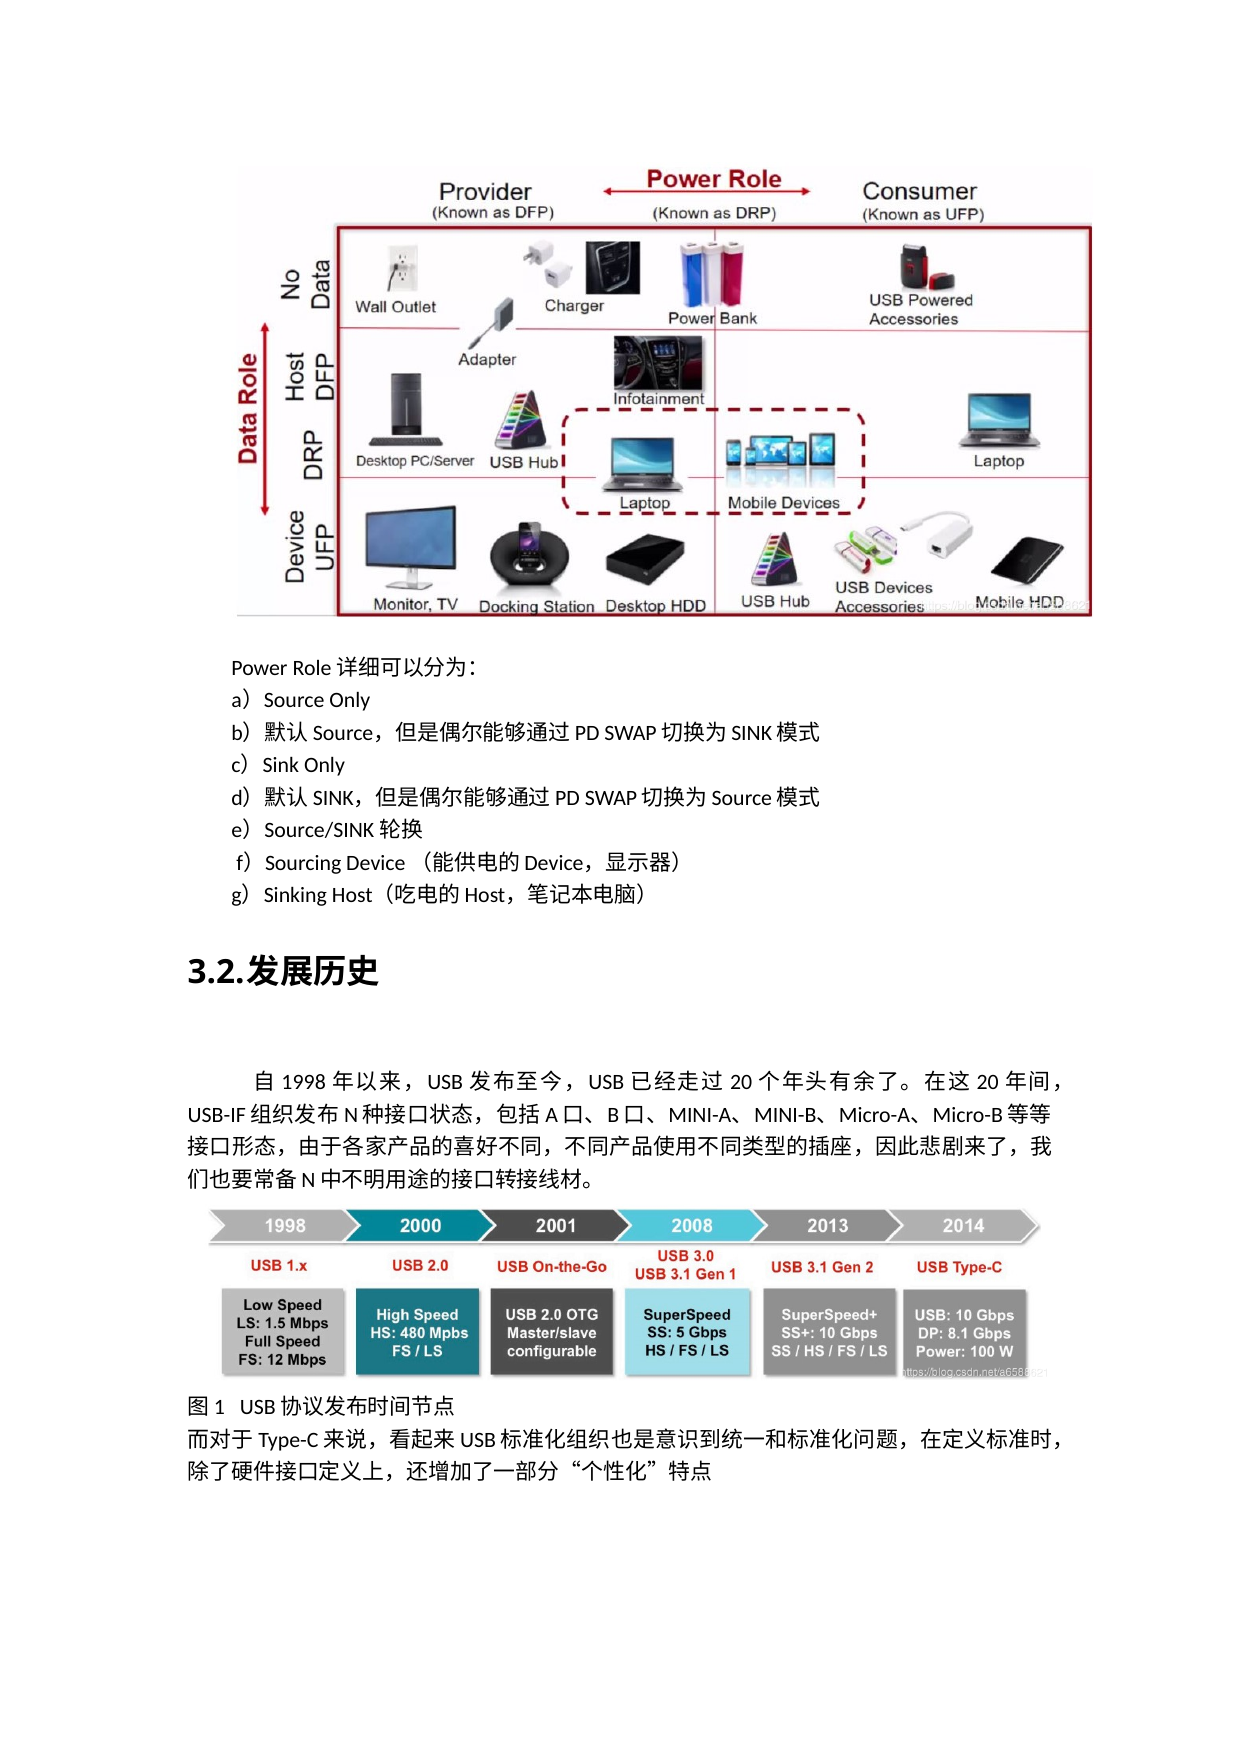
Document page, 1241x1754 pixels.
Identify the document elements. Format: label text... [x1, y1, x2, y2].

text d）默认SINK，但是偶尔能够通过PD SWAP切换为Source模式 [187, 779, 1053, 812]
picture [231, 162, 1097, 620]
text 而对于Type-C来说，看起来USB标准化组织也是意识到统一和标准化问题，在定义标准时，除了硬件接口定义上，还增加了一部分“个性化”特点 [187, 1421, 1053, 1486]
text c）Sink Only [187, 747, 1053, 779]
text b）默认Source，但是偶尔能够通过PD SWAP切换为SINK模式 [187, 714, 1053, 747]
text 图1 USB协议发布时间节点 [187, 1389, 1053, 1421]
subtitle 发展历史 [187, 937, 1053, 1002]
text Power Role 详细可以分为： [187, 649, 1053, 682]
text a）Source Only [187, 682, 1053, 714]
text g）Sinking Host（吃电的Host，笔记本电脑） [187, 877, 1053, 909]
text 自1998年以来，USB发布至今，USB已经走过20个年头有余了。在这20年间，USB-IF组织发布N种接口状态，包括A口、B口、MINI-A、MINI-B、Micro-A、Micro-B等等接口形态，由于各家产品的喜好不同，不同产品使用不同类型的插座，因此悲剧来了，我们也要常备N中不明用途的接口转接线材。 [187, 1064, 1053, 1193]
text f）Sourcing Device （能供电的Device，显示器） [187, 844, 1053, 877]
picture [187, 1193, 1053, 1385]
text e）Source/SINK 轮换 [187, 812, 1053, 844]
